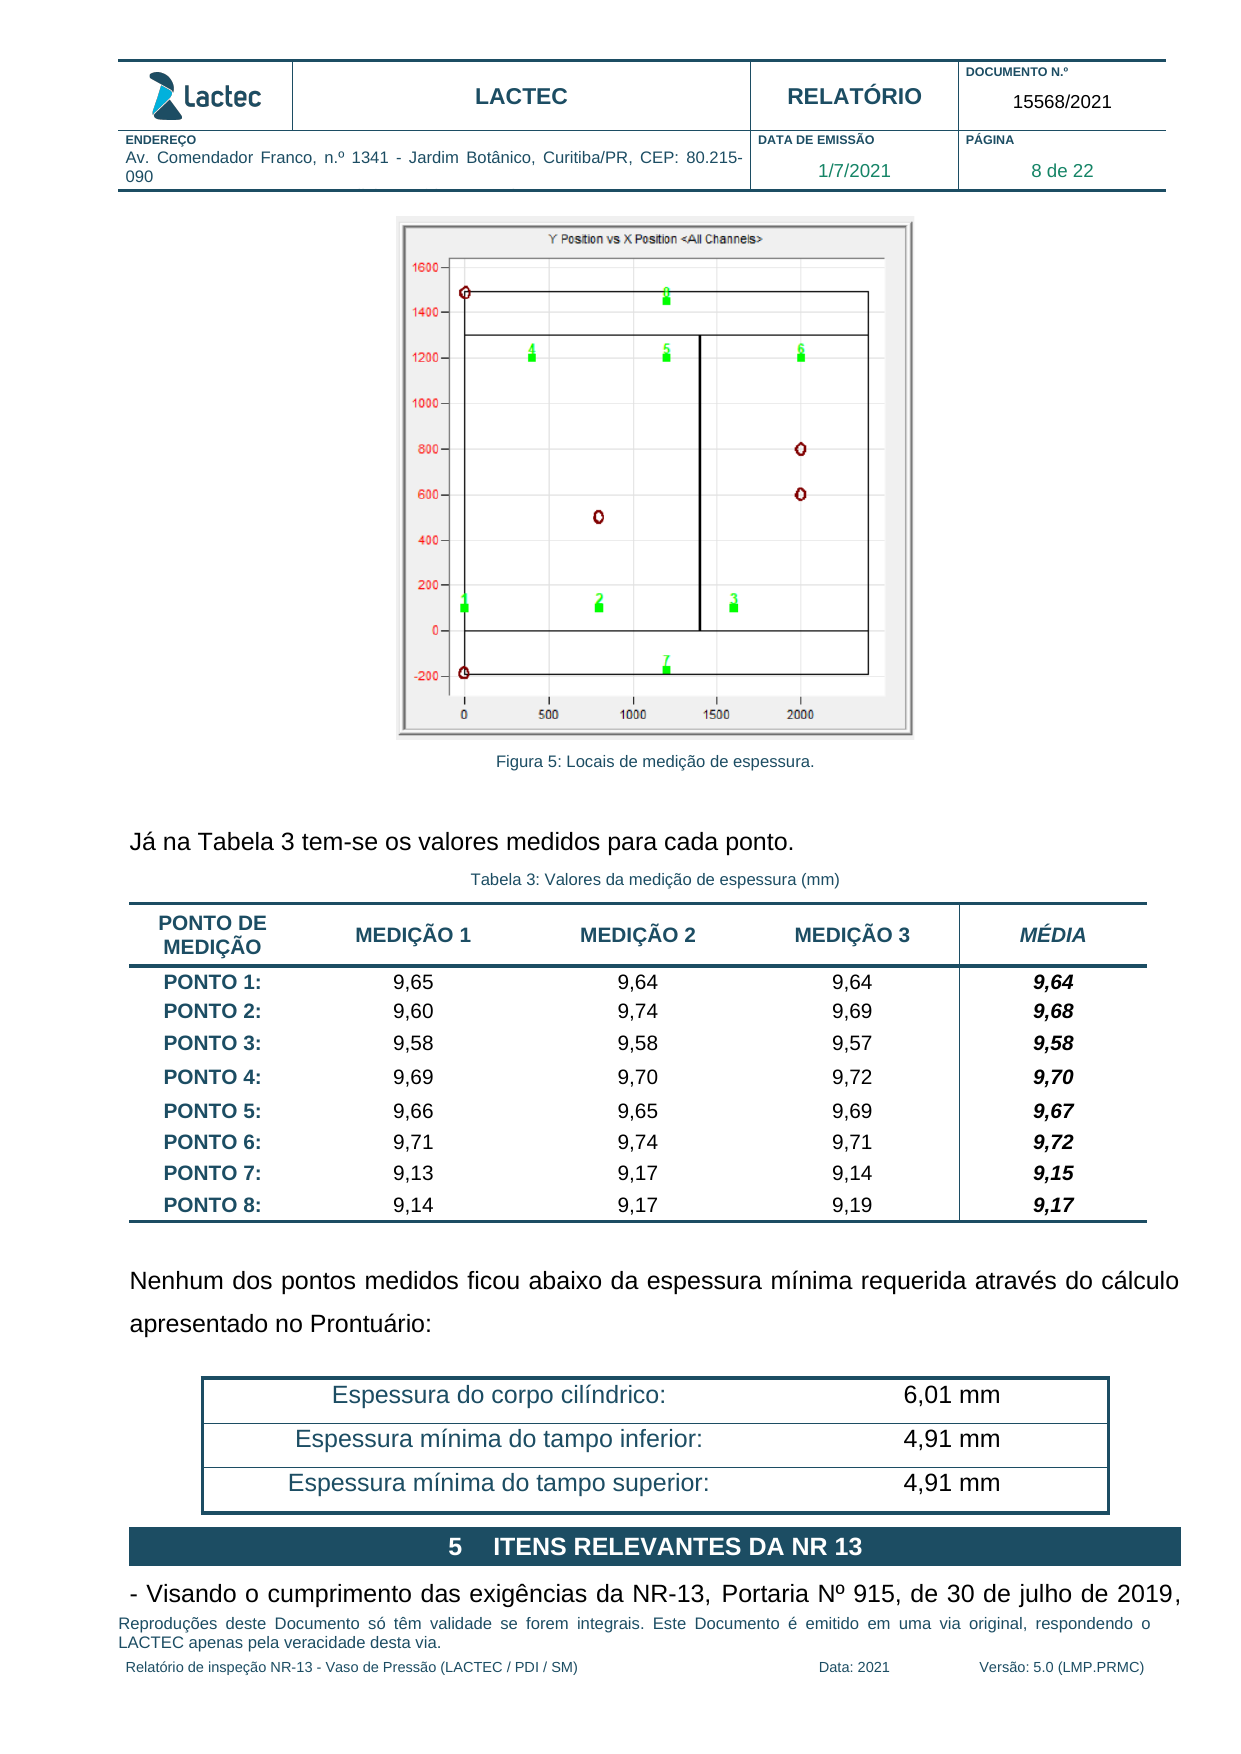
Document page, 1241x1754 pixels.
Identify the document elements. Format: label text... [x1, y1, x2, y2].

picture [149, 72, 261, 120]
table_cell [118, 1579, 1192, 1607]
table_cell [118, 216, 1192, 1514]
picture [396, 216, 915, 740]
table_cell ITENS RELEVANTES DA NR 13 [118, 1515, 1192, 1579]
